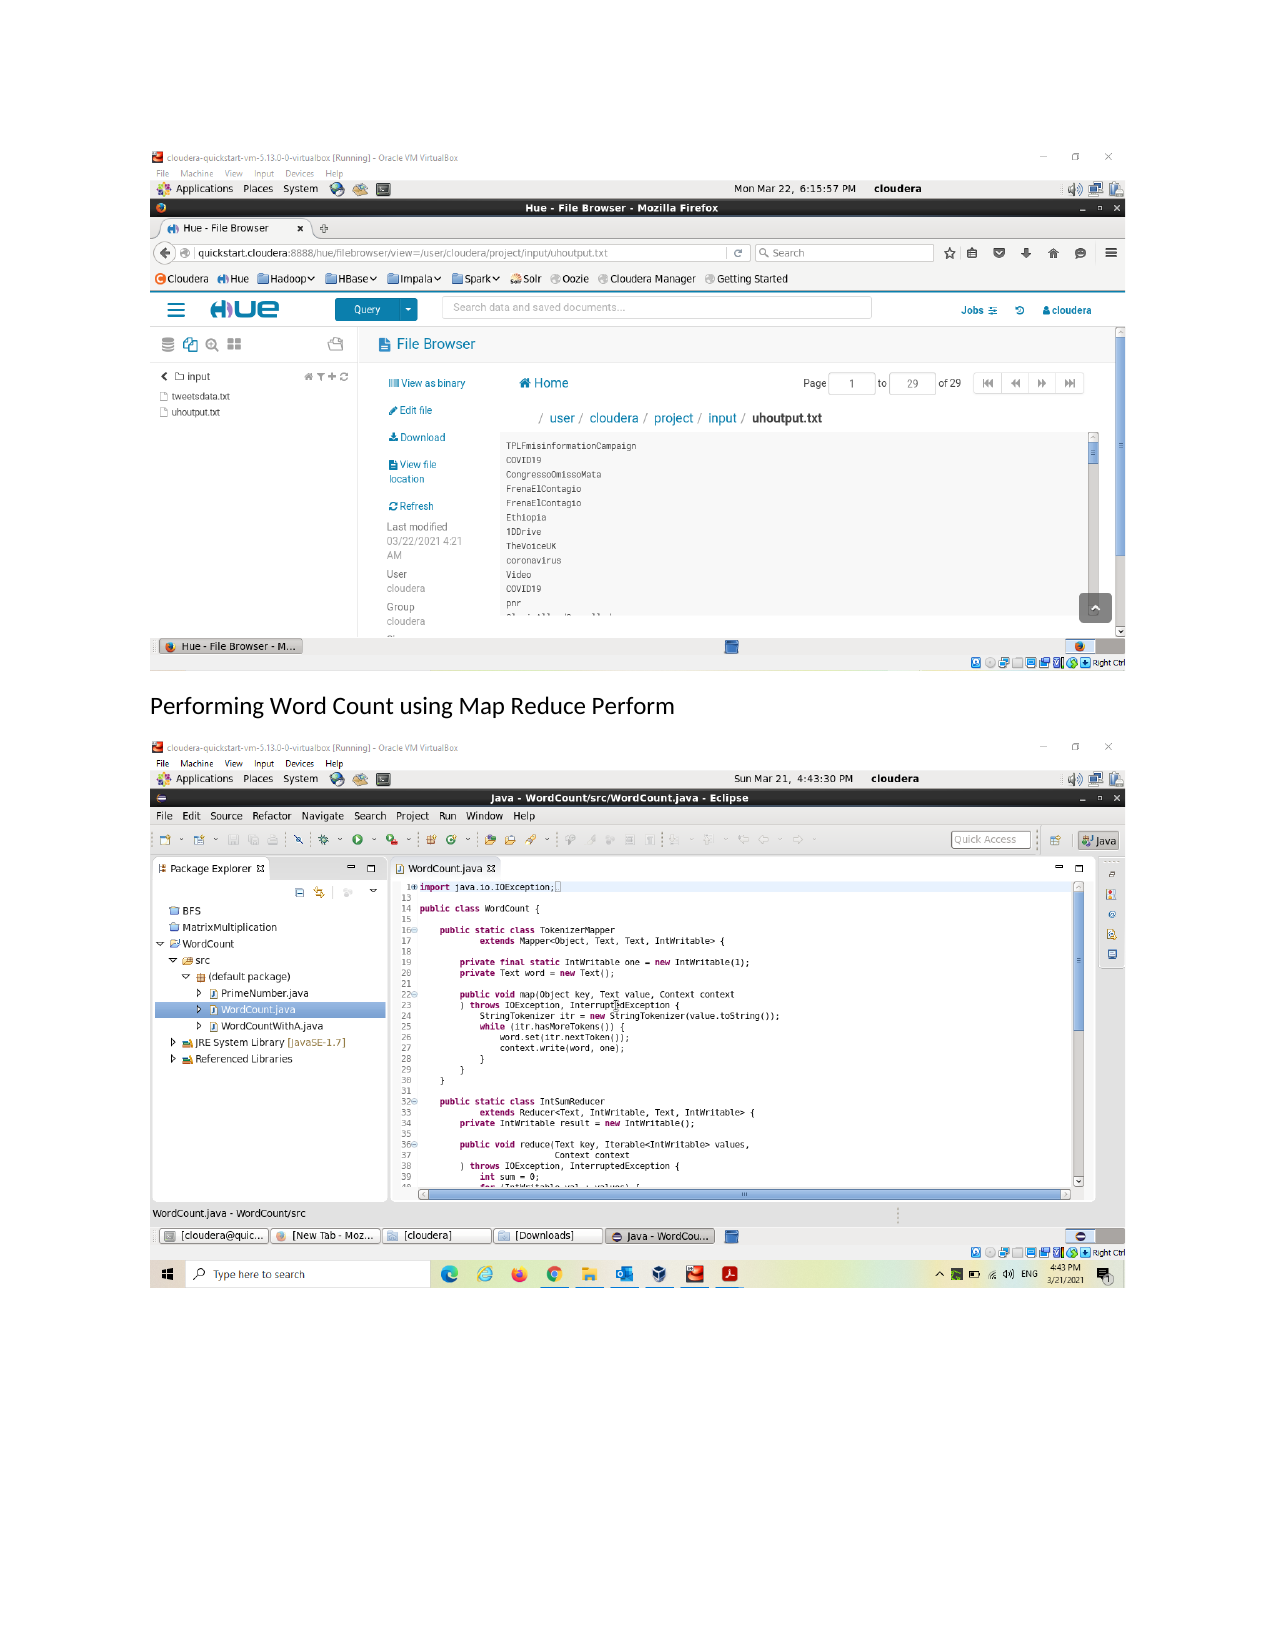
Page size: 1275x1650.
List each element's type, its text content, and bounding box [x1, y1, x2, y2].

picture [150, 293, 1125, 671]
picture [150, 739, 1125, 1288]
picture [150, 150, 1125, 290]
text Performing Word Count using Map Reduce Perform [150, 690, 1125, 720]
